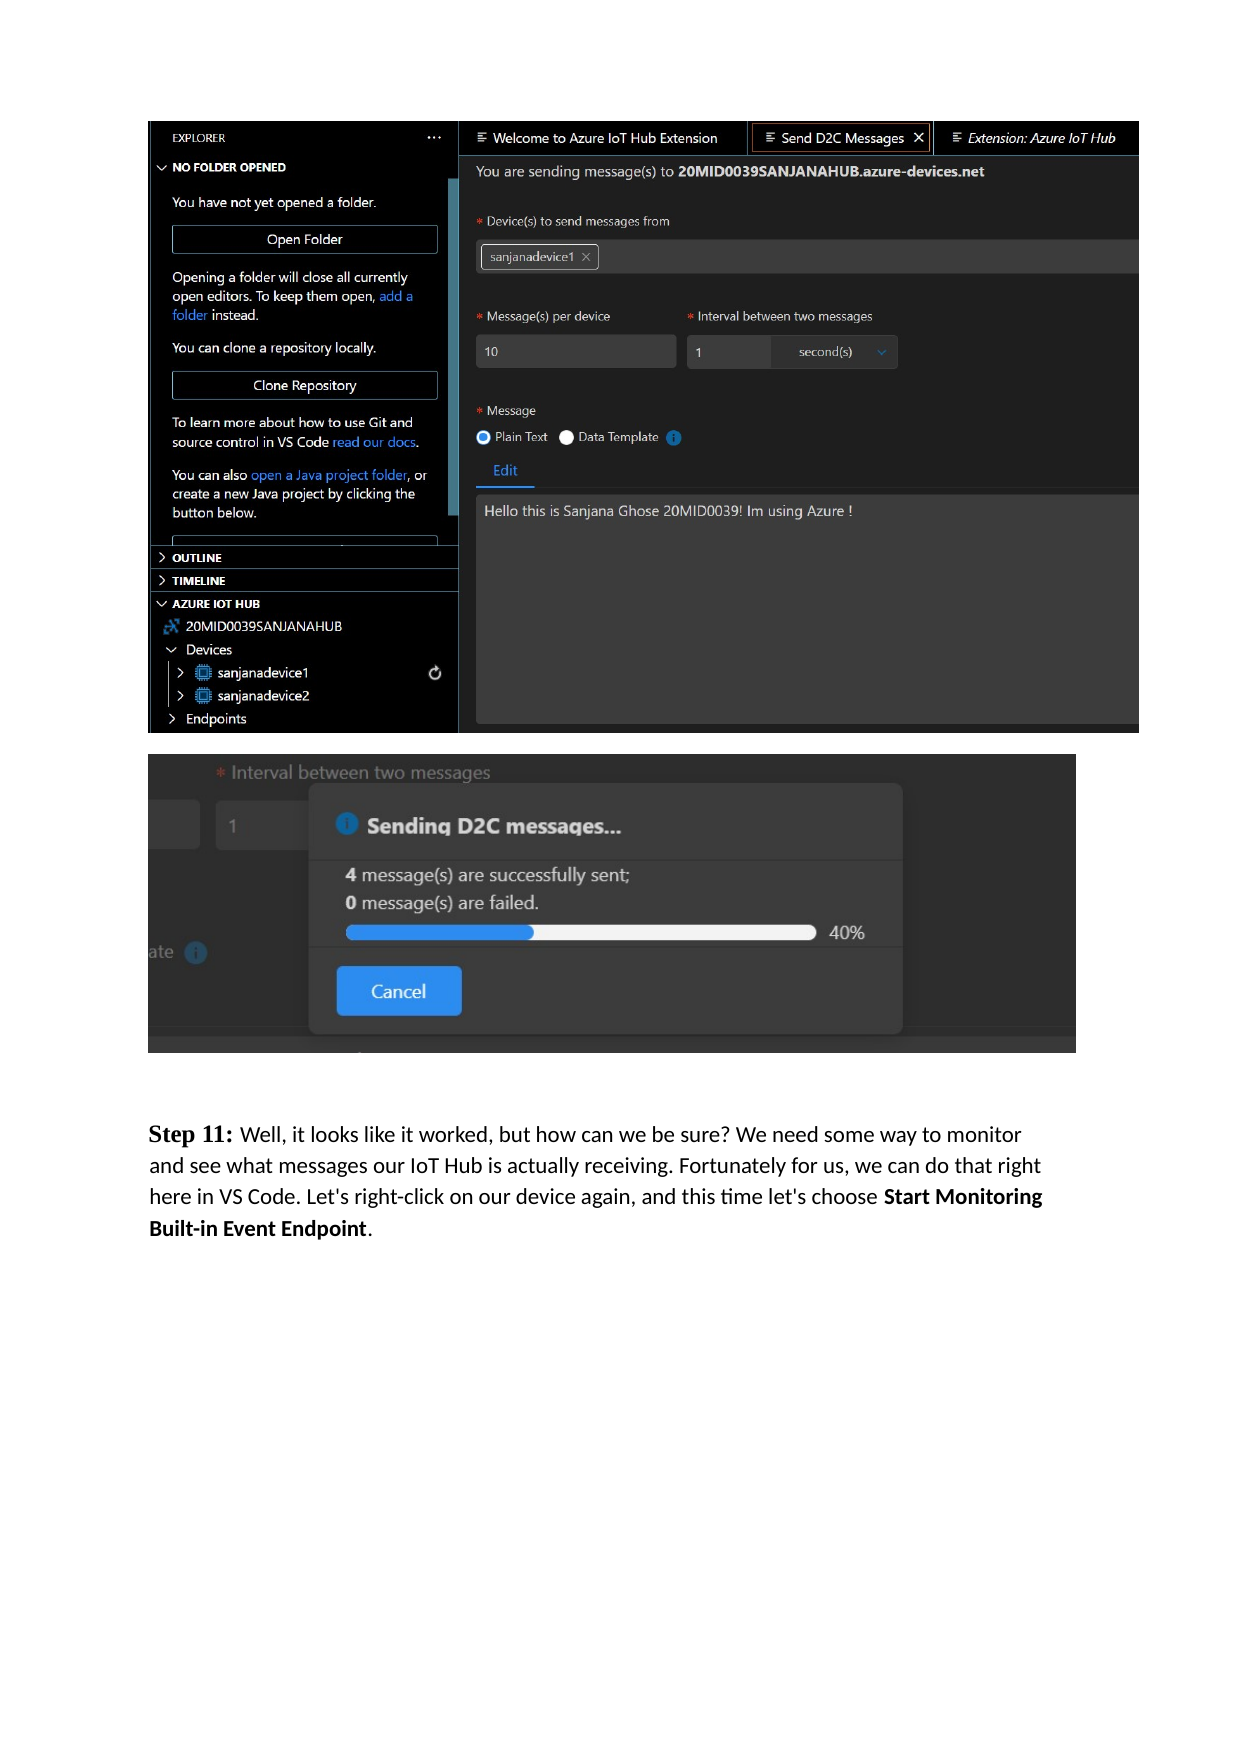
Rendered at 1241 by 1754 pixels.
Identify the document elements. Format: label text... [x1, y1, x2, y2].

picture [148, 121, 1139, 733]
text Step 11: Well, it looks like it worked, but how can we be sure? We need some way to monitor and see what messages our IoT Hub is actually receiving. Fortunately for us, we can do that right here in VS Code. Let's right-click on our device again, and this time let's choose Start Monitoring Built-in Event Endpoint. [148, 1119, 1062, 1242]
picture [148, 754, 1076, 1053]
